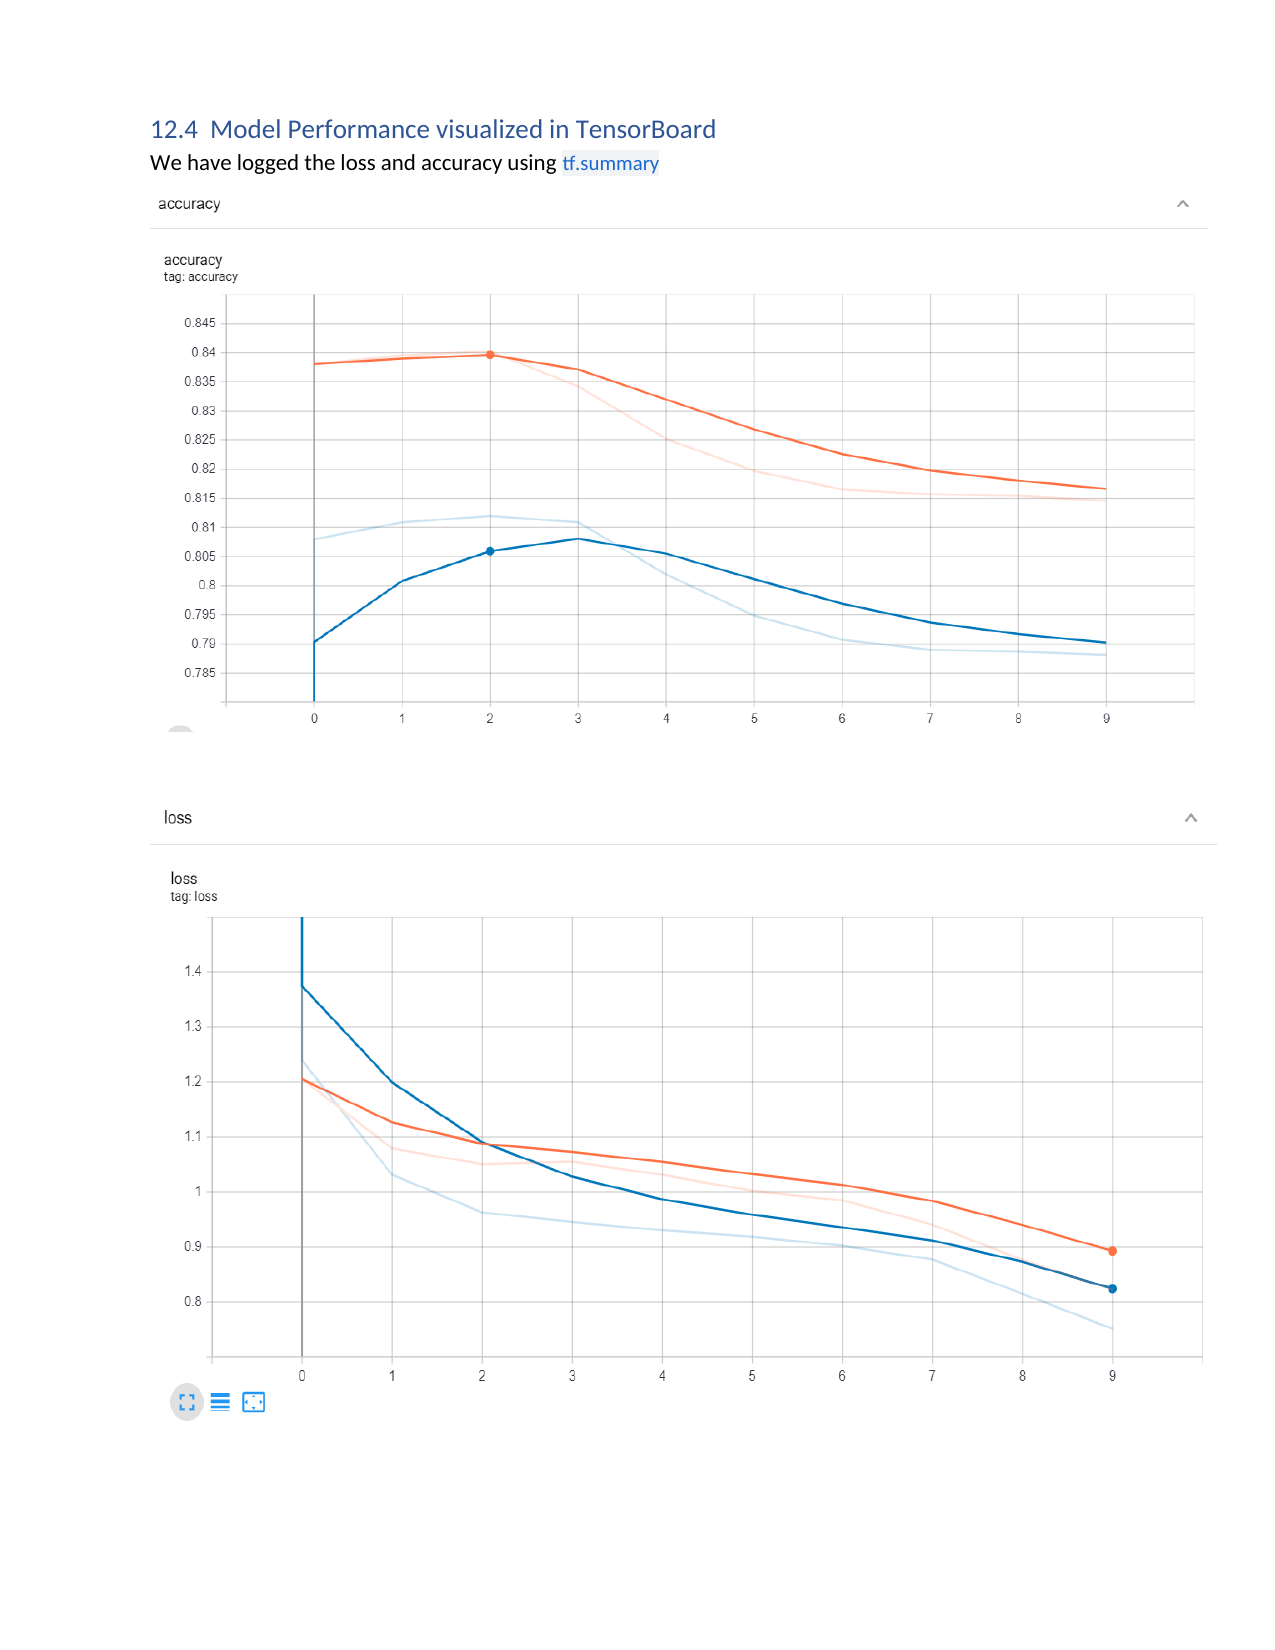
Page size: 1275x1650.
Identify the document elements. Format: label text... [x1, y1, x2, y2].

subtitle Model Performance visualized in TensorBoard [150, 112, 1125, 146]
picture [150, 195, 1209, 732]
text We have logged the loss and accuracy using tf.summary [150, 148, 1125, 176]
picture [150, 797, 1218, 1424]
